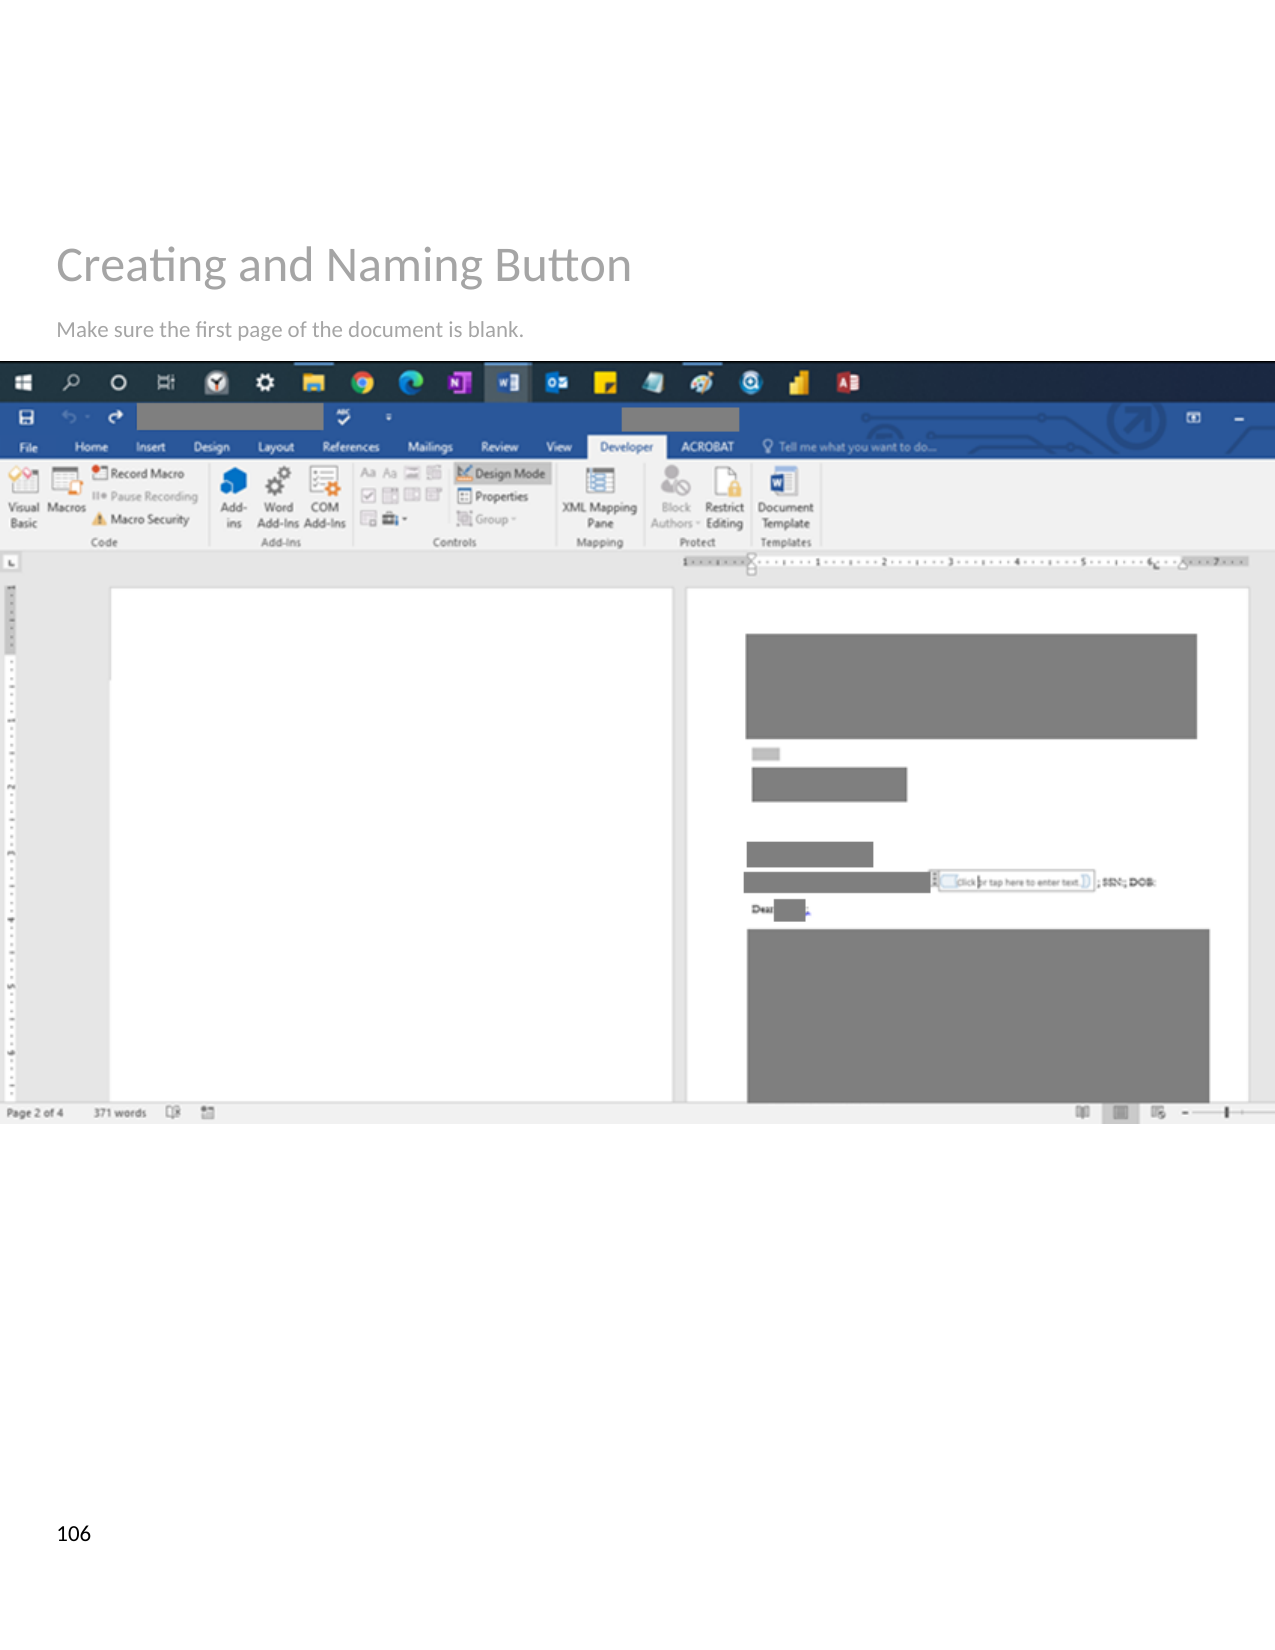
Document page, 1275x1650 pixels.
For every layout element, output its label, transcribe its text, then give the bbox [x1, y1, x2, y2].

picture [0, 361, 1275, 1124]
text Make sure the first page of the document is blank. [56, 315, 1106, 343]
text Creating and Naming Button [56, 232, 1106, 293]
